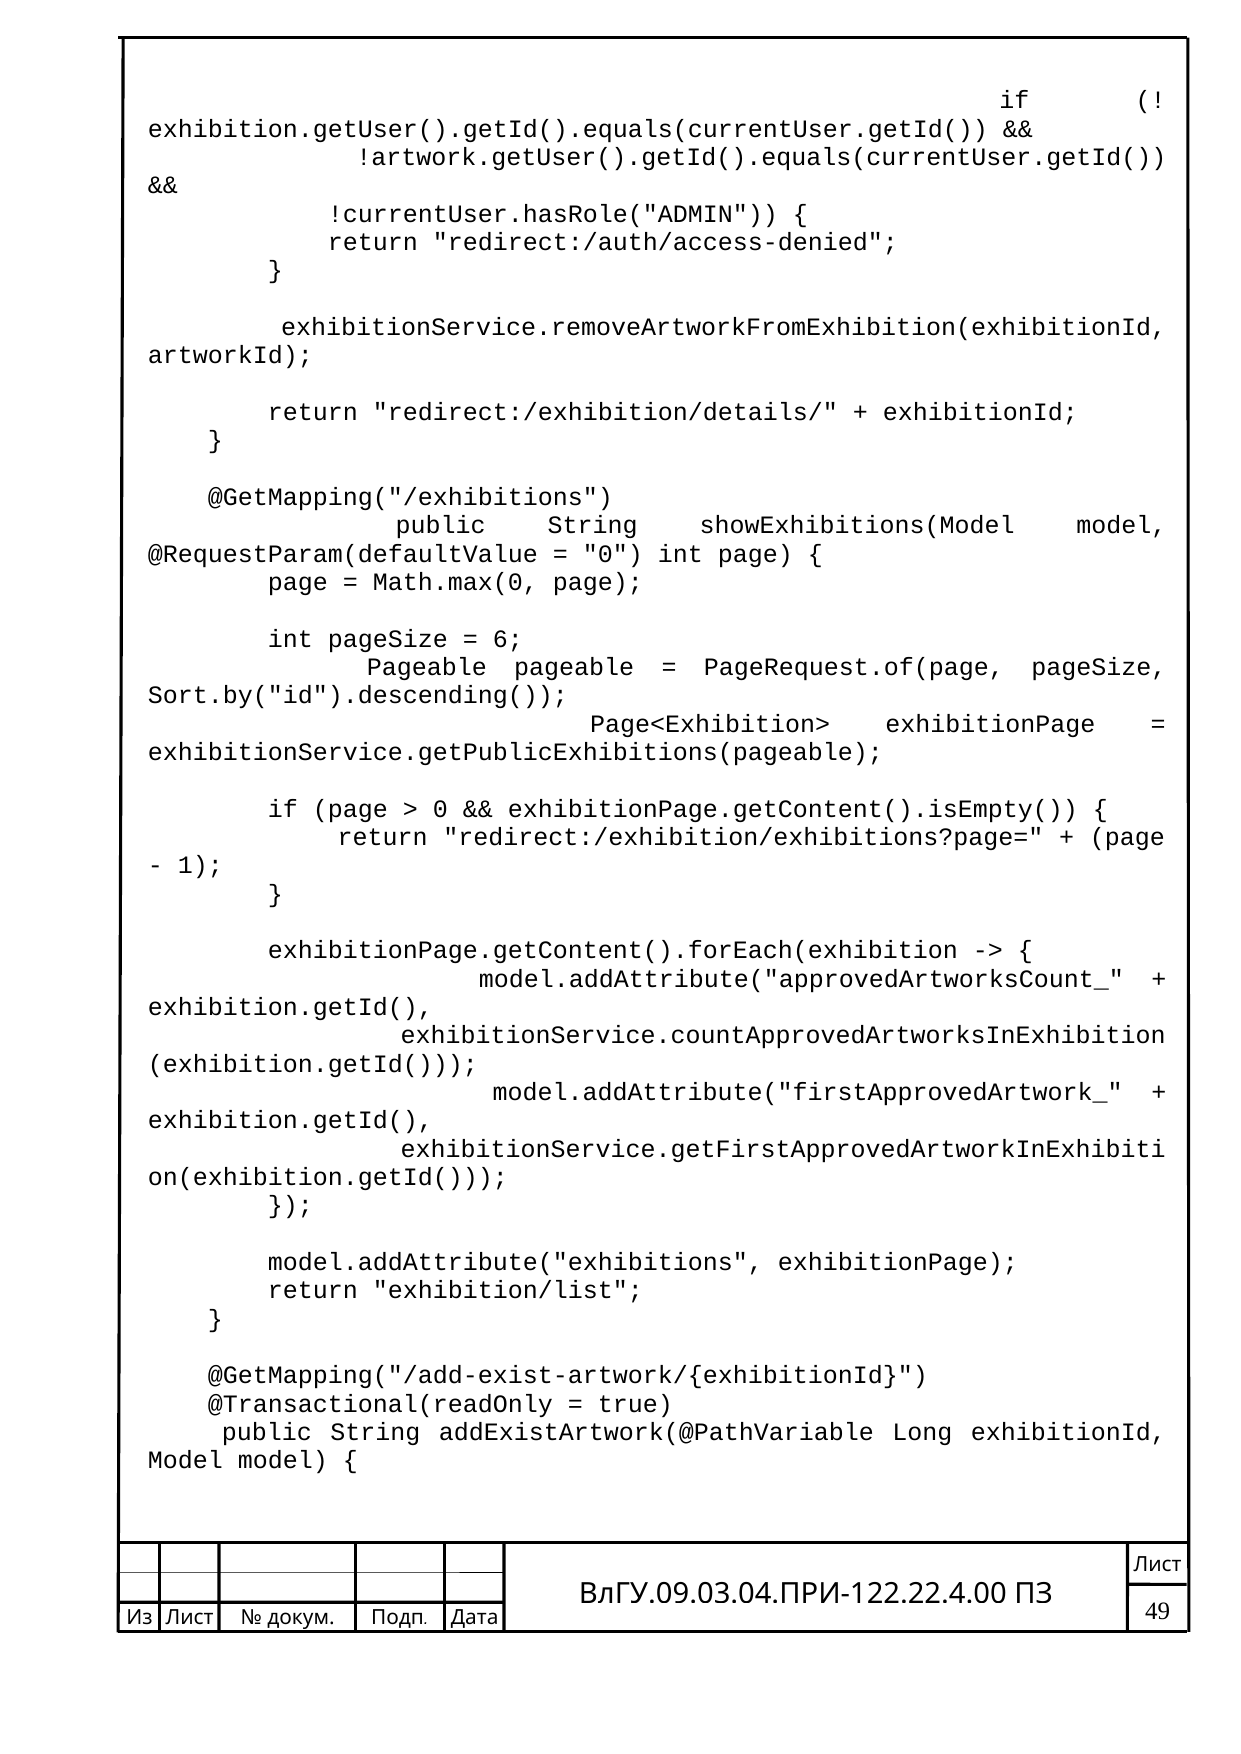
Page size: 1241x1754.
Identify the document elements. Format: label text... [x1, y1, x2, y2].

text !currentUser.hasRole("ADMIN")) { [148, 201, 1167, 229]
text } [148, 258, 1167, 286]
text @Transactional(readOnly = true) [148, 1391, 1167, 1419]
text model.addAttribute("approvedArtworksCount_" + exhibition.getId(), [148, 966, 1167, 1023]
text return "redirect:/auth/access-denied"; [148, 229, 1167, 258]
text return "redirect:/exhibition/exhibitions?page=" + (page - 1); [148, 824, 1167, 881]
text @GetMapping("/add-exist-artwork/{exhibitionId}") [148, 1363, 1167, 1391]
text exhibitionPage.getContent().forEach(exhibition -> { [148, 938, 1167, 966]
text model.addAttribute("exhibitions", exhibitionPage); [148, 1249, 1167, 1278]
text return "exhibition/list"; [148, 1278, 1167, 1306]
text } [148, 1306, 1167, 1334]
text }); [148, 1193, 1167, 1221]
text } [148, 428, 1167, 456]
text exhibitionService.countApprovedArtworksInExhibition(exhibition.getId())); [148, 1023, 1167, 1079]
text public String addExistArtwork(@PathVariable Long exhibitionId, Model model) { [148, 1419, 1167, 1476]
text exhibitionService.getFirstApprovedArtworkInExhibition(exhibition.getId())); [148, 1136, 1167, 1193]
text return "redirect:/exhibition/details/" + exhibitionId; [148, 399, 1167, 428]
text int pageSize = 6; [148, 626, 1167, 654]
text exhibitionService.removeArtworkFromExhibition(exhibitionId, artworkId); [148, 314, 1167, 371]
text public String showExhibitions(Model model, @RequestParam(defaultValue = "0") int page) { [148, 513, 1167, 569]
text Pageable pageable = PageRequest.of(page, pageSize, Sort.by("id").descending()); [148, 654, 1167, 711]
text !artwork.getUser().getId().equals(currentUser.getId()) && [148, 144, 1167, 201]
text page = Math.max(0, page); [148, 569, 1167, 598]
text Page<Exhibition> exhibitionPage = exhibitionService.getPublicExhibitions(pageable); [148, 711, 1167, 768]
text @GetMapping("/exhibitions") [148, 484, 1167, 513]
text } [148, 881, 1167, 909]
text model.addAttribute("firstApprovedArtwork_" + exhibition.getId(), [148, 1079, 1167, 1136]
text if (page > 0 && exhibitionPage.getContent().isEmpty()) { [148, 796, 1167, 824]
text if (!exhibition.getUser().getId().equals(currentUser.getId()) && [148, 88, 1167, 144]
